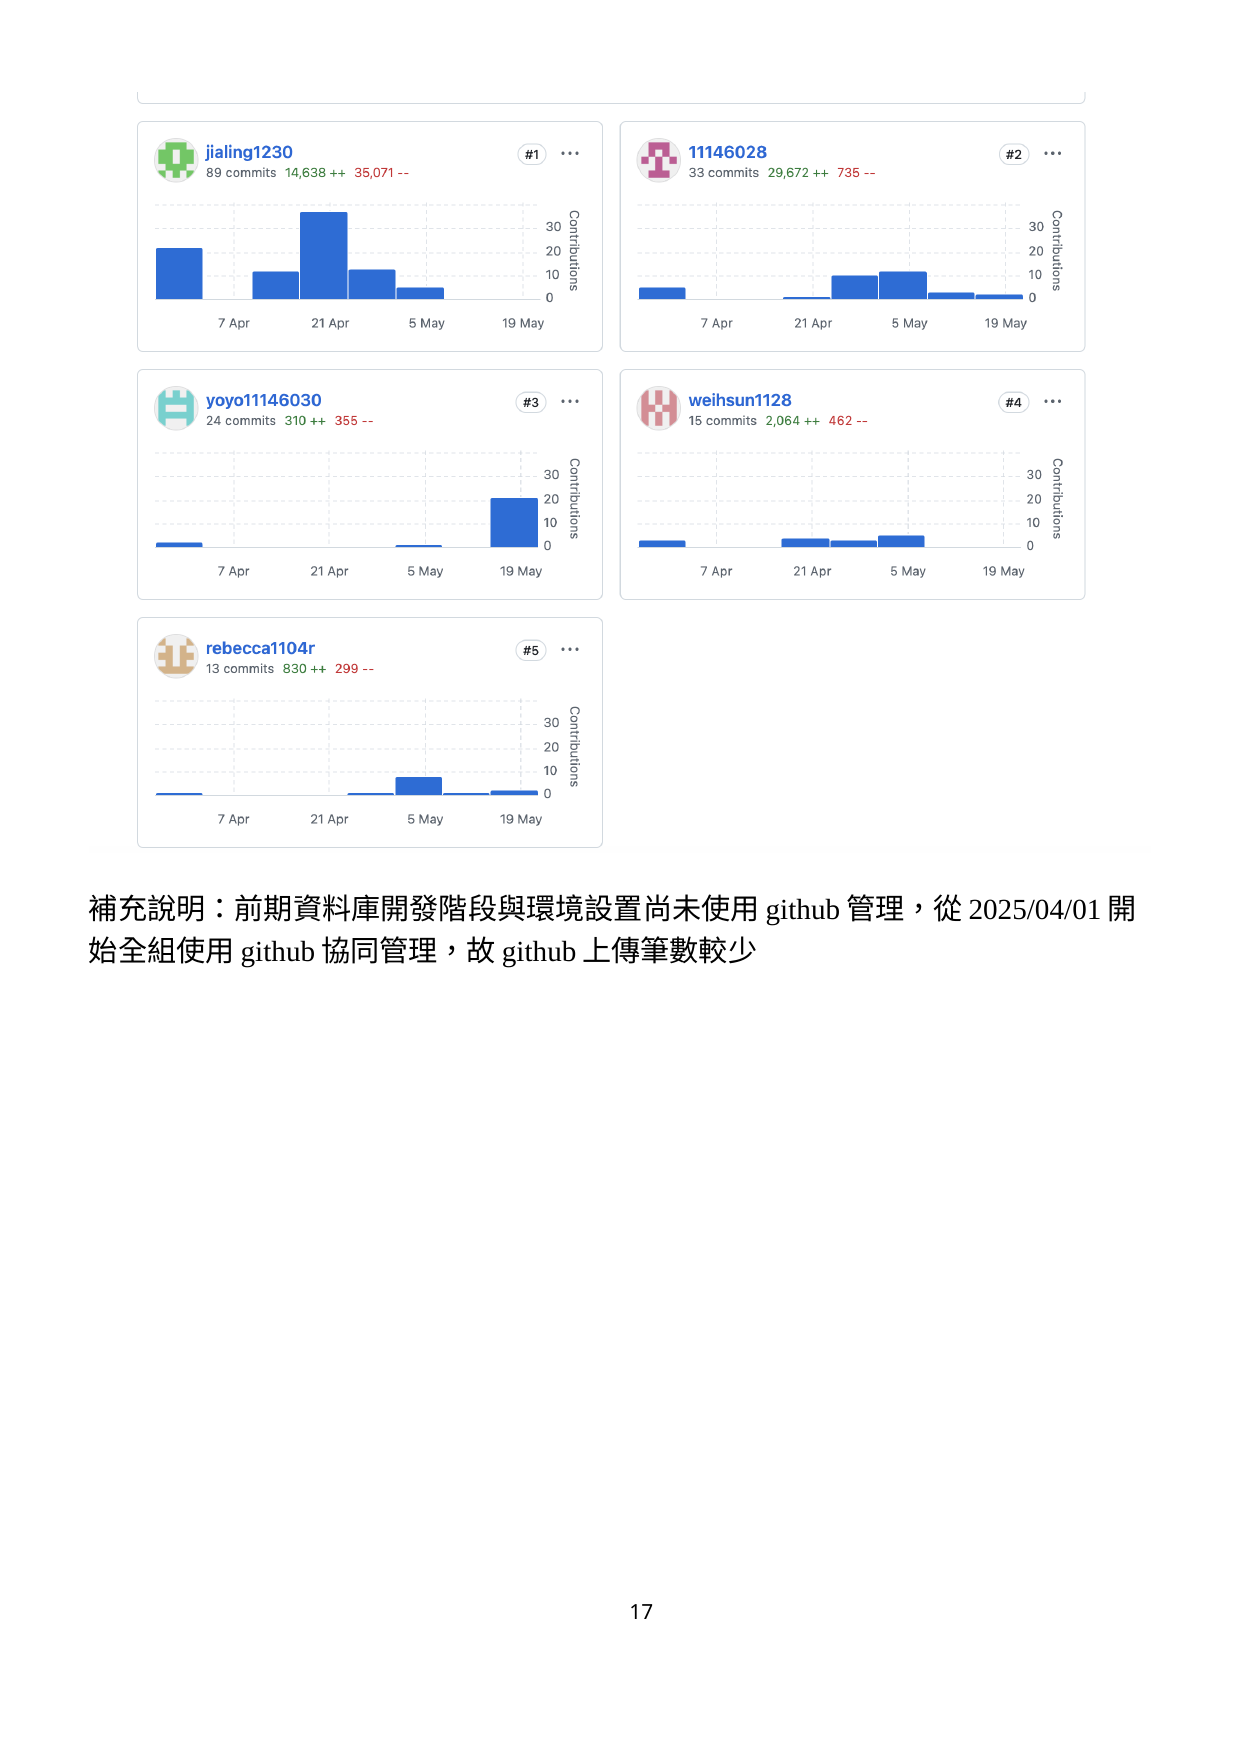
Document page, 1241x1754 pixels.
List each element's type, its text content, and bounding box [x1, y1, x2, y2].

picture [88, 92, 1152, 853]
text 補充說明：前期資料庫開發階段與環境設置尚未使用github管理，從2025/04/01開始全組使用github協同管理，故github上傳筆數較少 [89, 886, 1152, 970]
